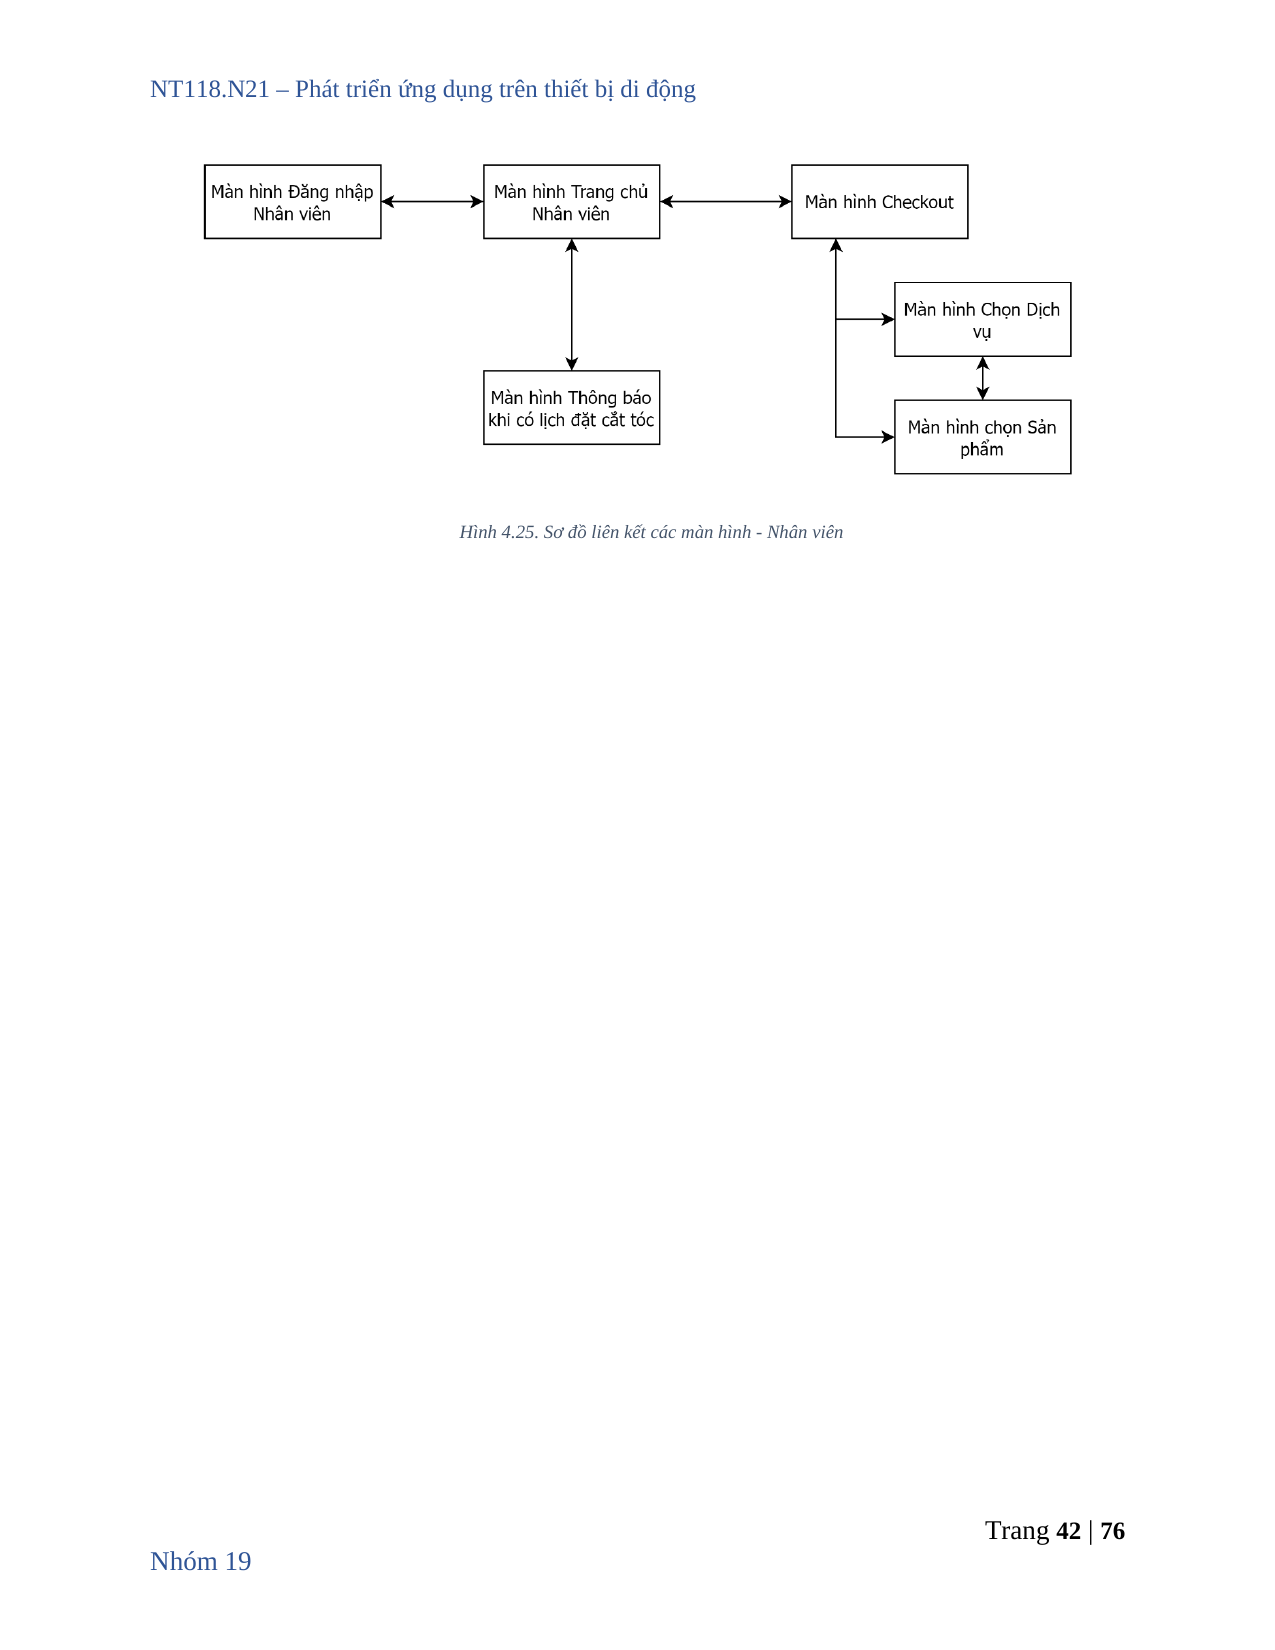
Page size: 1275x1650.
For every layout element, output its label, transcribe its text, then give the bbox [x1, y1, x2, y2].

picture [189, 150, 1086, 489]
